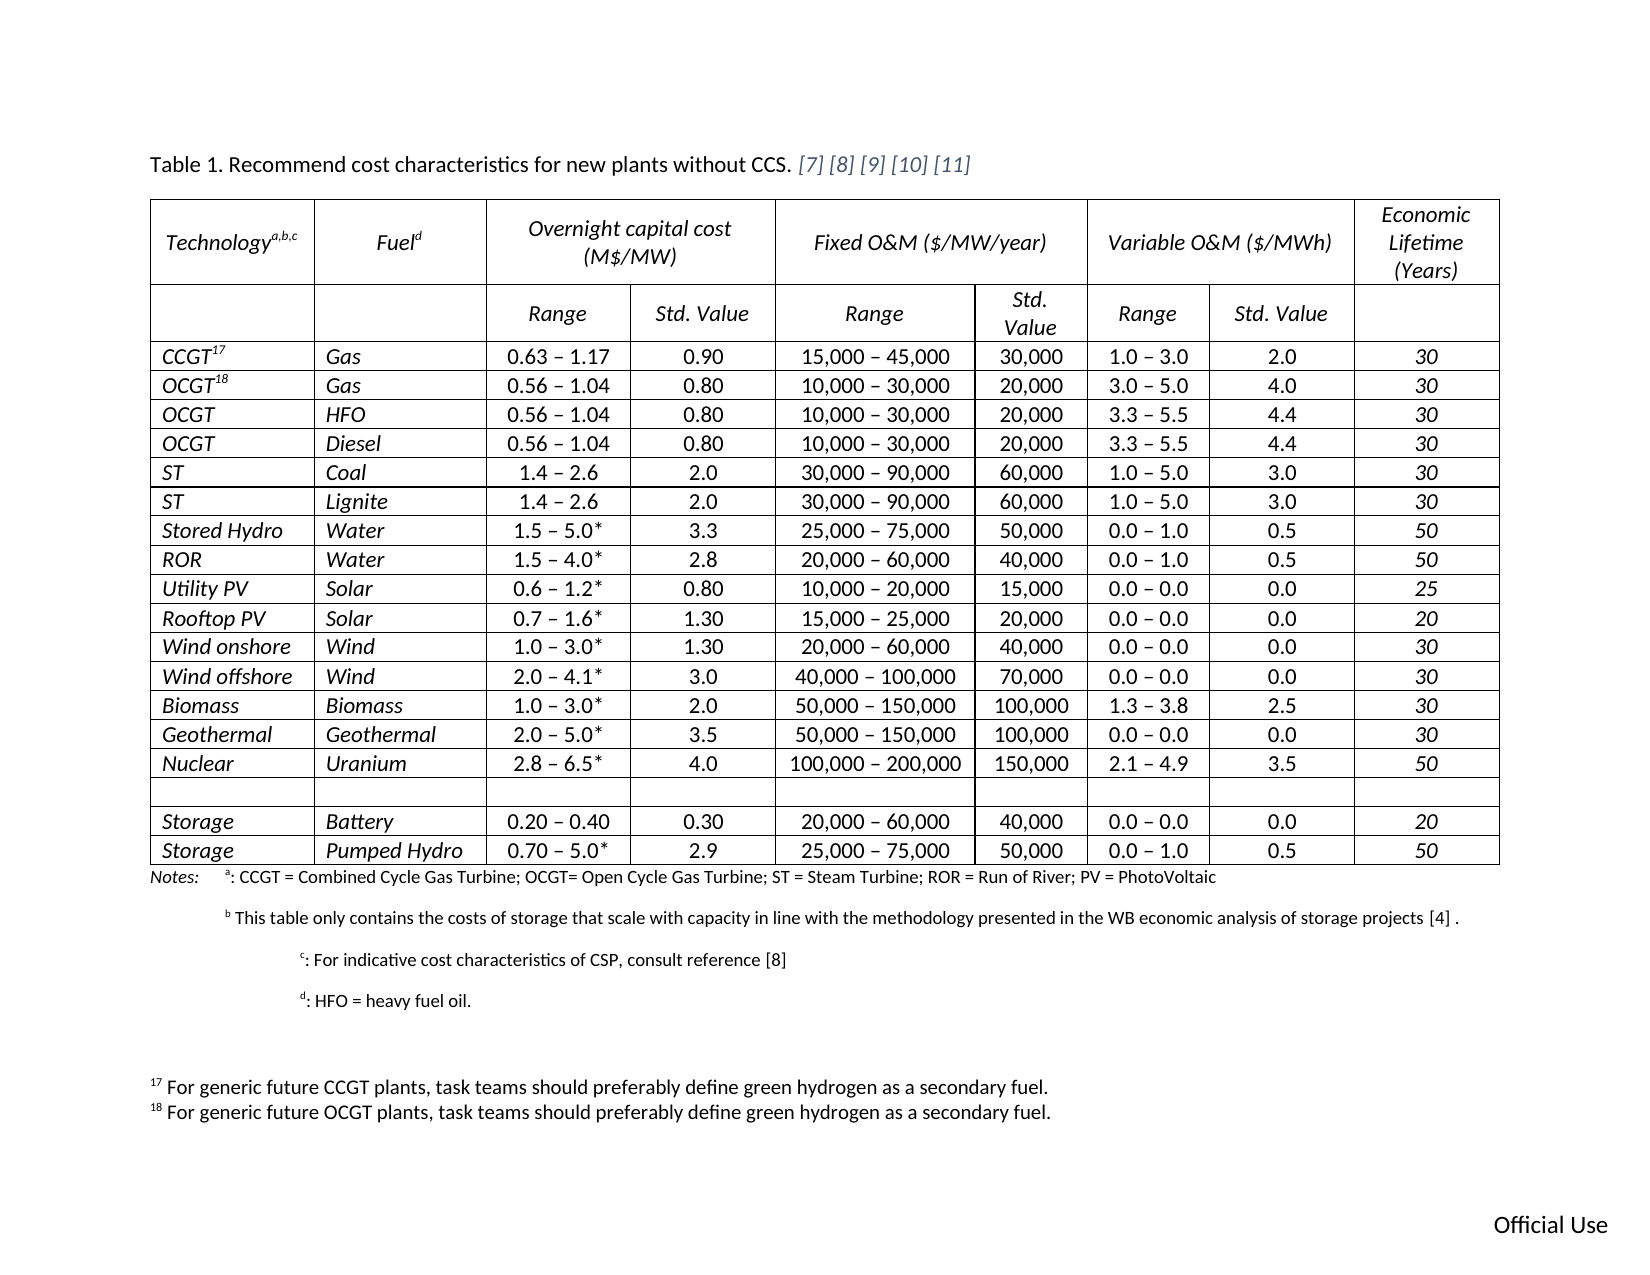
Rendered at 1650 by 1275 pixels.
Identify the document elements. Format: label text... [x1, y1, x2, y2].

table_cell Diesel [315, 429, 486, 457]
table_cell 0.5 [1210, 546, 1354, 573]
table_cell 20 [1355, 604, 1499, 632]
table_cell ROR [151, 546, 314, 573]
text Table 1. Recommend cost characteristics for new plants without CCS. [150, 150, 1500, 178]
table_cell 3.5 [1210, 749, 1354, 777]
table_cell 30 [1355, 662, 1499, 690]
table_cell Wind [315, 662, 486, 690]
table_cell 2.0 [631, 488, 775, 515]
table_cell 0.80 [631, 429, 775, 457]
table_cell Gas [315, 342, 486, 370]
table_cell 0.90 [631, 342, 775, 370]
table_cell [1088, 778, 1209, 806]
table_cell OCGT [151, 371, 314, 399]
table_cell 4.4 [1210, 429, 1354, 457]
table_cell [151, 778, 314, 806]
table_cell 0.0 – 1.0 [1088, 836, 1209, 864]
table_cell 50,000 – 150,000 [776, 691, 974, 719]
table_cell [1355, 778, 1499, 806]
table_cell 20,000 [976, 429, 1087, 457]
table_cell 1.5 – 5.0* [487, 516, 630, 544]
table_cell 2.0 [631, 691, 775, 719]
table_cell 20,000 [976, 604, 1087, 632]
table_cell 0.56 – 1.04 [487, 371, 630, 399]
table_cell Solar [315, 604, 486, 632]
table_cell 30,000 [976, 342, 1087, 370]
table_cell 2.0 – 4.1* [487, 662, 630, 690]
table_cell 0.0 [1210, 662, 1354, 690]
table_cell Range [1088, 285, 1209, 341]
table_cell Storage [151, 807, 314, 835]
table_cell 50,000 – 150,000 [776, 720, 974, 748]
table_cell 0.5 [1210, 516, 1354, 544]
table_cell Wind onshore [151, 633, 314, 661]
table_cell 2.0 [1210, 342, 1354, 370]
table_cell 0.0 – 0.0 [1088, 807, 1209, 835]
table_cell 1.0 – 3.0* [487, 633, 630, 661]
table_header Variable O&M ($/MWh) [1088, 200, 1354, 284]
table_cell 2.1 – 4.9 [1088, 749, 1209, 777]
table_cell 4.0 [1210, 371, 1354, 399]
table_cell 20,000 – 60,000 [776, 633, 974, 661]
table_cell 30 [1355, 400, 1499, 428]
table_cell Utility PV [151, 575, 314, 603]
table_cell 2.9 [631, 836, 775, 864]
table_cell 3.0 [1210, 488, 1354, 515]
table_header Technologya,b,c [151, 200, 314, 284]
table_cell 3.3 [631, 516, 775, 544]
table_cell 40,000 [976, 807, 1087, 835]
table_cell ST [151, 488, 314, 515]
table_header Overnight capital cost (M$/MW) [487, 200, 775, 284]
table_cell [315, 778, 486, 806]
table_cell Gas [315, 371, 486, 399]
table_cell Range [487, 285, 630, 341]
table_cell 1.0 – 5.0 [1088, 458, 1209, 486]
table_cell 70,000 [976, 662, 1087, 690]
table_cell 60,000 [976, 488, 1087, 515]
table_cell 20,000 – 60,000 [776, 807, 974, 835]
table_header Fixed O&M ($/MW/year) [776, 200, 1087, 284]
table_cell 1.30 [631, 633, 775, 661]
table_cell 0.70 – 5.0* [487, 836, 630, 864]
table_cell [1355, 285, 1499, 341]
table_cell Std. Value [631, 285, 775, 341]
table_cell 15,000 [976, 575, 1087, 603]
table_cell 0.0 – 0.0 [1088, 604, 1209, 632]
table_cell 15,000 – 45,000 [776, 342, 974, 370]
table_cell 150,000 [976, 749, 1087, 777]
table_cell 2.8 – 6.5* [487, 749, 630, 777]
table_cell 0.0 – 0.0 [1088, 575, 1209, 603]
table_cell Stored Hydro [151, 516, 314, 544]
table_cell Lignite [315, 488, 486, 515]
table_cell 3.0 [1210, 458, 1354, 486]
table_cell 10,000 – 30,000 [776, 429, 974, 457]
table_cell 30 [1355, 691, 1499, 719]
table_header Fueld [315, 200, 486, 284]
table_cell Solar [315, 575, 486, 603]
table_cell 2.0 [631, 458, 775, 486]
table_cell Range [776, 285, 974, 341]
table_cell Coal [315, 458, 486, 486]
table_cell 0.0 [1210, 633, 1354, 661]
table_cell 100,000 – 200,000 [776, 749, 974, 777]
table_cell 0.0 [1210, 575, 1354, 603]
table_cell Water [315, 516, 486, 544]
table_cell 30 [1355, 633, 1499, 661]
table_cell Geothermal [315, 720, 486, 748]
table_cell [776, 778, 974, 806]
table_cell 30 [1355, 720, 1499, 748]
text c: For indicative cost characteristics of CSP, consult reference [225, 948, 1500, 971]
table_cell 3.5 [631, 720, 775, 748]
table_cell 100,000 [976, 691, 1087, 719]
table_cell 0.30 [631, 807, 775, 835]
table_cell 40,000 [976, 546, 1087, 573]
table_cell OCGT [151, 400, 314, 428]
text Notes: a: CCGT = Combined Cycle Gas Turbine; OCGT= Open Cycle Gas Turbine; ST = Steam Turbine; ROR = Run of River; PV = PhotoVoltaic [150, 865, 1500, 888]
table_cell 1.30 [631, 604, 775, 632]
table_cell 25 [1355, 575, 1499, 603]
table_cell Std. Value [1210, 285, 1354, 341]
table_cell 60,000 [976, 458, 1087, 486]
table_cell 0.0 – 0.0 [1088, 720, 1209, 748]
table_cell HFO [315, 400, 486, 428]
table_cell 0.5 [1210, 836, 1354, 864]
table_cell 1.3 – 3.8 [1088, 691, 1209, 719]
table_cell 4.4 [1210, 400, 1354, 428]
table_cell 3.3 – 5.5 [1088, 400, 1209, 428]
table_cell 100,000 [976, 720, 1087, 748]
table_cell 30 [1355, 458, 1499, 486]
table_cell 3.3 – 5.5 [1088, 429, 1209, 457]
table_cell Nuclear [151, 749, 314, 777]
table_cell [1210, 778, 1354, 806]
table_cell 1.0 – 3.0 [1088, 342, 1209, 370]
table_cell Pumped Hydro [315, 836, 486, 864]
table_cell 0.0 – 0.0 [1088, 662, 1209, 690]
table_cell 2.5 [1210, 691, 1354, 719]
table_cell 0.63 – 1.17 [487, 342, 630, 370]
table_cell ST [151, 458, 314, 486]
table_cell 30 [1355, 488, 1499, 515]
table_cell 2.0 – 5.0* [487, 720, 630, 748]
table_cell 1.4 – 2.6 [487, 488, 630, 515]
table_cell 0.0 – 1.0 [1088, 546, 1209, 573]
table_cell 1.0 – 3.0* [487, 691, 630, 719]
table_cell 0.80 [631, 575, 775, 603]
table_cell 30,000 – 90,000 [776, 488, 974, 515]
table_cell 40,000 [976, 633, 1087, 661]
table_cell 20 [1355, 807, 1499, 835]
table_cell [631, 778, 775, 806]
text d: HFO = heavy fuel oil. [225, 989, 1500, 1012]
table_cell Battery [315, 807, 486, 835]
table_cell 30,000 – 90,000 [776, 458, 974, 486]
table_cell 25,000 – 75,000 [776, 516, 974, 544]
table_cell 2.8 [631, 546, 775, 573]
table_header Economic Lifetime (Years) [1355, 200, 1499, 284]
table_cell 50 [1355, 516, 1499, 544]
table_cell Storage [151, 836, 314, 864]
table_cell [315, 285, 486, 341]
table_cell 0.0 [1210, 604, 1354, 632]
table_cell Biomass [315, 691, 486, 719]
table_cell Wind offshore [151, 662, 314, 690]
text b This table only contains the costs of storage that scale with capacity in line with the methodology presented in the WB economic analysis of storage projects . [225, 907, 1500, 929]
table_cell 0.0 [1210, 720, 1354, 748]
table_cell 50 [1355, 546, 1499, 573]
table_cell Geothermal [151, 720, 314, 748]
table_cell [151, 285, 314, 341]
table_cell 15,000 – 25,000 [776, 604, 974, 632]
table_cell OCGT [151, 429, 314, 457]
table_cell 20,000 [976, 400, 1087, 428]
table_cell 0.20 – 0.40 [487, 807, 630, 835]
table_cell 0.56 – 1.04 [487, 400, 630, 428]
table_cell Rooftop PV [151, 604, 314, 632]
table_cell 0.80 [631, 400, 775, 428]
table_cell 0.6 – 1.2* [487, 575, 630, 603]
table_cell 20,000 – 60,000 [776, 546, 974, 573]
table_cell 1.5 – 4.0* [487, 546, 630, 573]
table_cell 10,000 – 30,000 [776, 400, 974, 428]
table_cell Std. Value [976, 285, 1087, 341]
table_cell Uranium [315, 749, 486, 777]
table_cell 3.0 [631, 662, 775, 690]
table_cell [487, 778, 630, 806]
table_cell 1.4 – 2.6 [487, 458, 630, 486]
table_cell 0.56 – 1.04 [487, 429, 630, 457]
table_cell CCGT [151, 342, 314, 370]
table_cell 50,000 [976, 516, 1087, 544]
table_cell 10,000 – 20,000 [776, 575, 974, 603]
table_cell 50,000 [976, 836, 1087, 864]
table_cell 0.0 [1210, 807, 1354, 835]
table_cell Biomass [151, 691, 314, 719]
table_cell 30 [1355, 429, 1499, 457]
table_cell 10,000 – 30,000 [776, 371, 974, 399]
table_cell 3.0 – 5.0 [1088, 371, 1209, 399]
table_cell 0.80 [631, 371, 775, 399]
table_cell 40,000 – 100,000 [776, 662, 974, 690]
table_cell 30 [1355, 342, 1499, 370]
table_cell 0.7 – 1.6* [487, 604, 630, 632]
table_cell 1.0 – 5.0 [1088, 488, 1209, 515]
table_cell 4.0 [631, 749, 775, 777]
table_cell 50 [1355, 749, 1499, 777]
table_cell Wind [315, 633, 486, 661]
table_cell 0.0 – 1.0 [1088, 516, 1209, 544]
table_cell Water [315, 546, 486, 573]
table_cell 50 [1355, 836, 1499, 864]
table_cell 0.0 – 0.0 [1088, 633, 1209, 661]
table_cell [976, 778, 1087, 806]
table_cell 20,000 [976, 371, 1087, 399]
table_cell 25,000 – 75,000 [776, 836, 974, 864]
table_cell 30 [1355, 371, 1499, 399]
